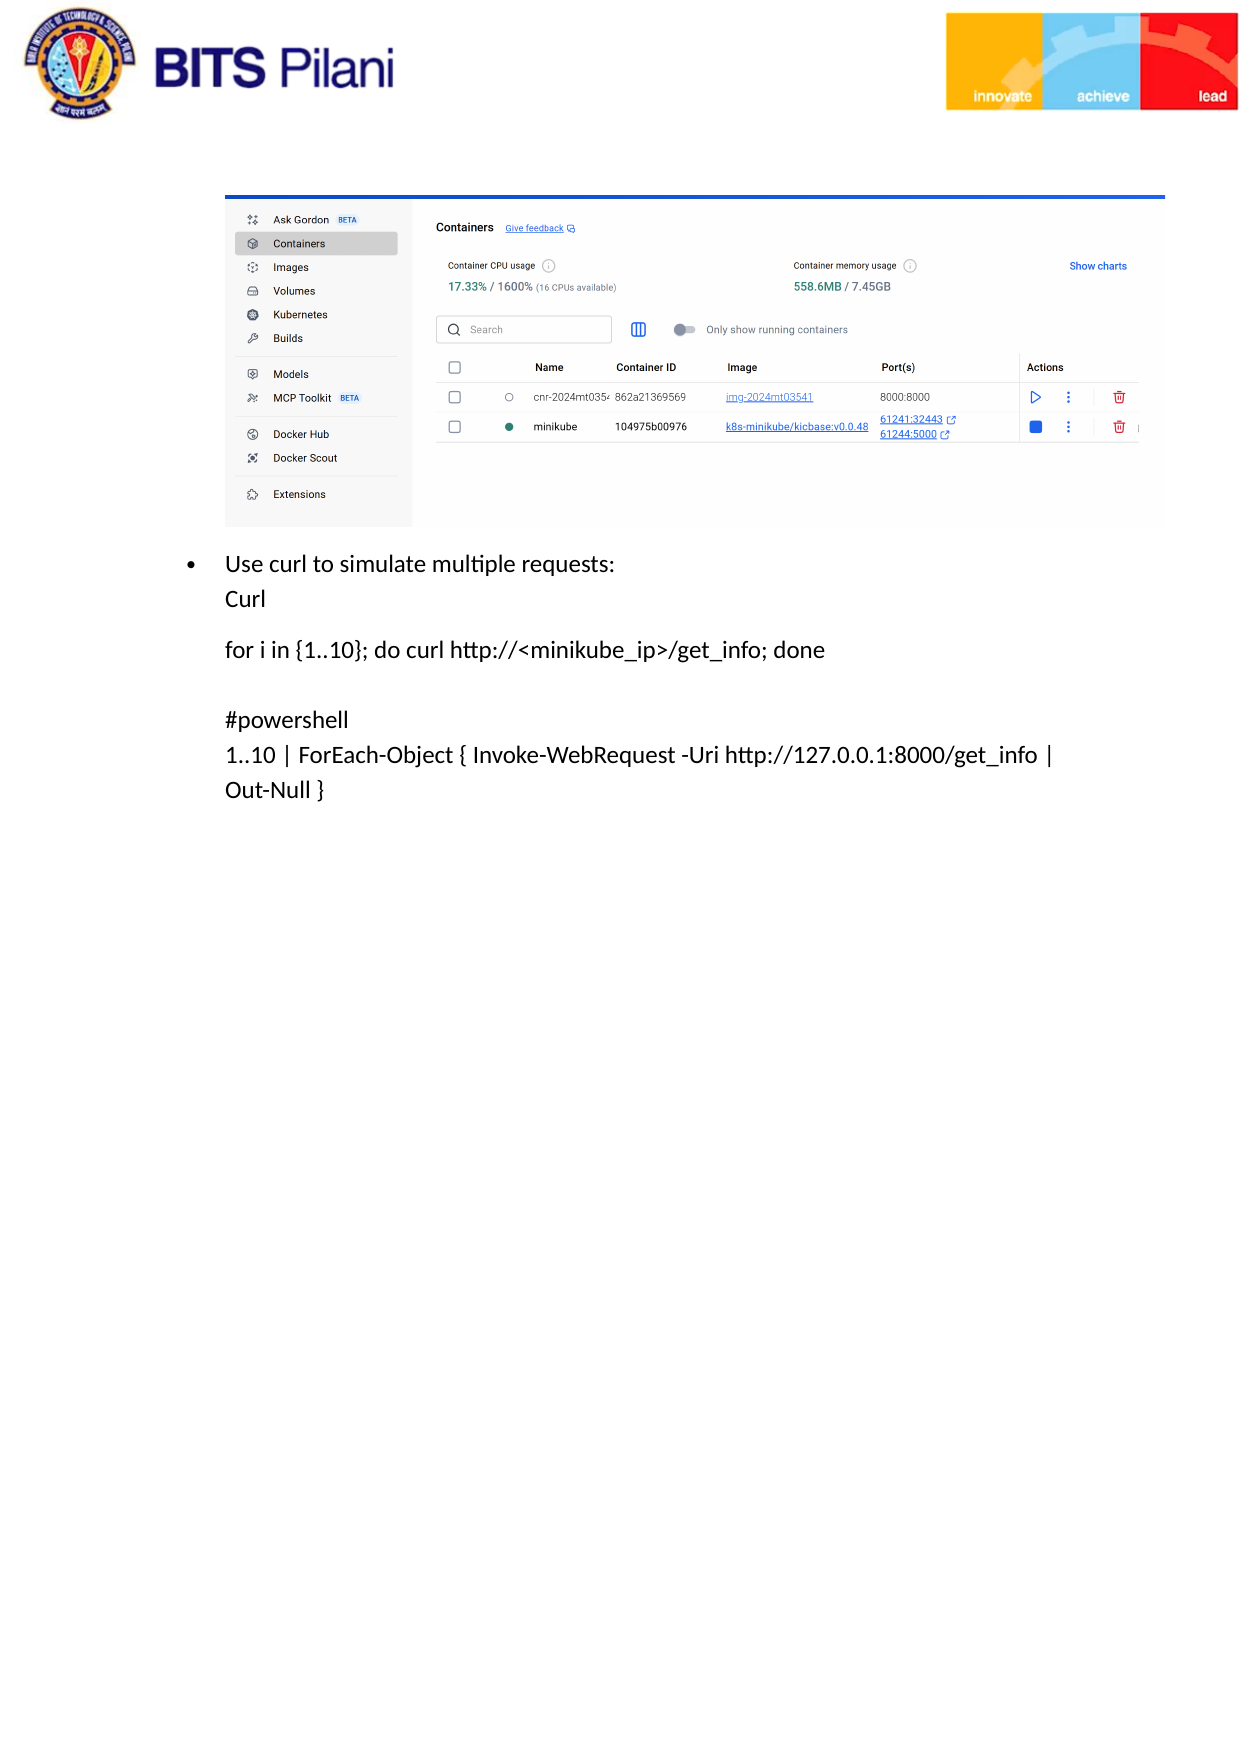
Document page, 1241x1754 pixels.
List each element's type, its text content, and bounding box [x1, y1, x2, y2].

picture [148, 37, 402, 95]
picture [225, 195, 1166, 527]
picture [943, 10, 1240, 113]
text for i in {1..10}; do curl http://<minikube_ip>/get_info; done #powershell 1..10 | ForEach-Object { Invoke-WebRequest -Uri http://127.0.0.1:8000/get_info | Out-Null } [225, 634, 1090, 805]
list Use curl to simulate multiple requests: Curl [187, 548, 1090, 613]
picture [13, 0, 140, 124]
